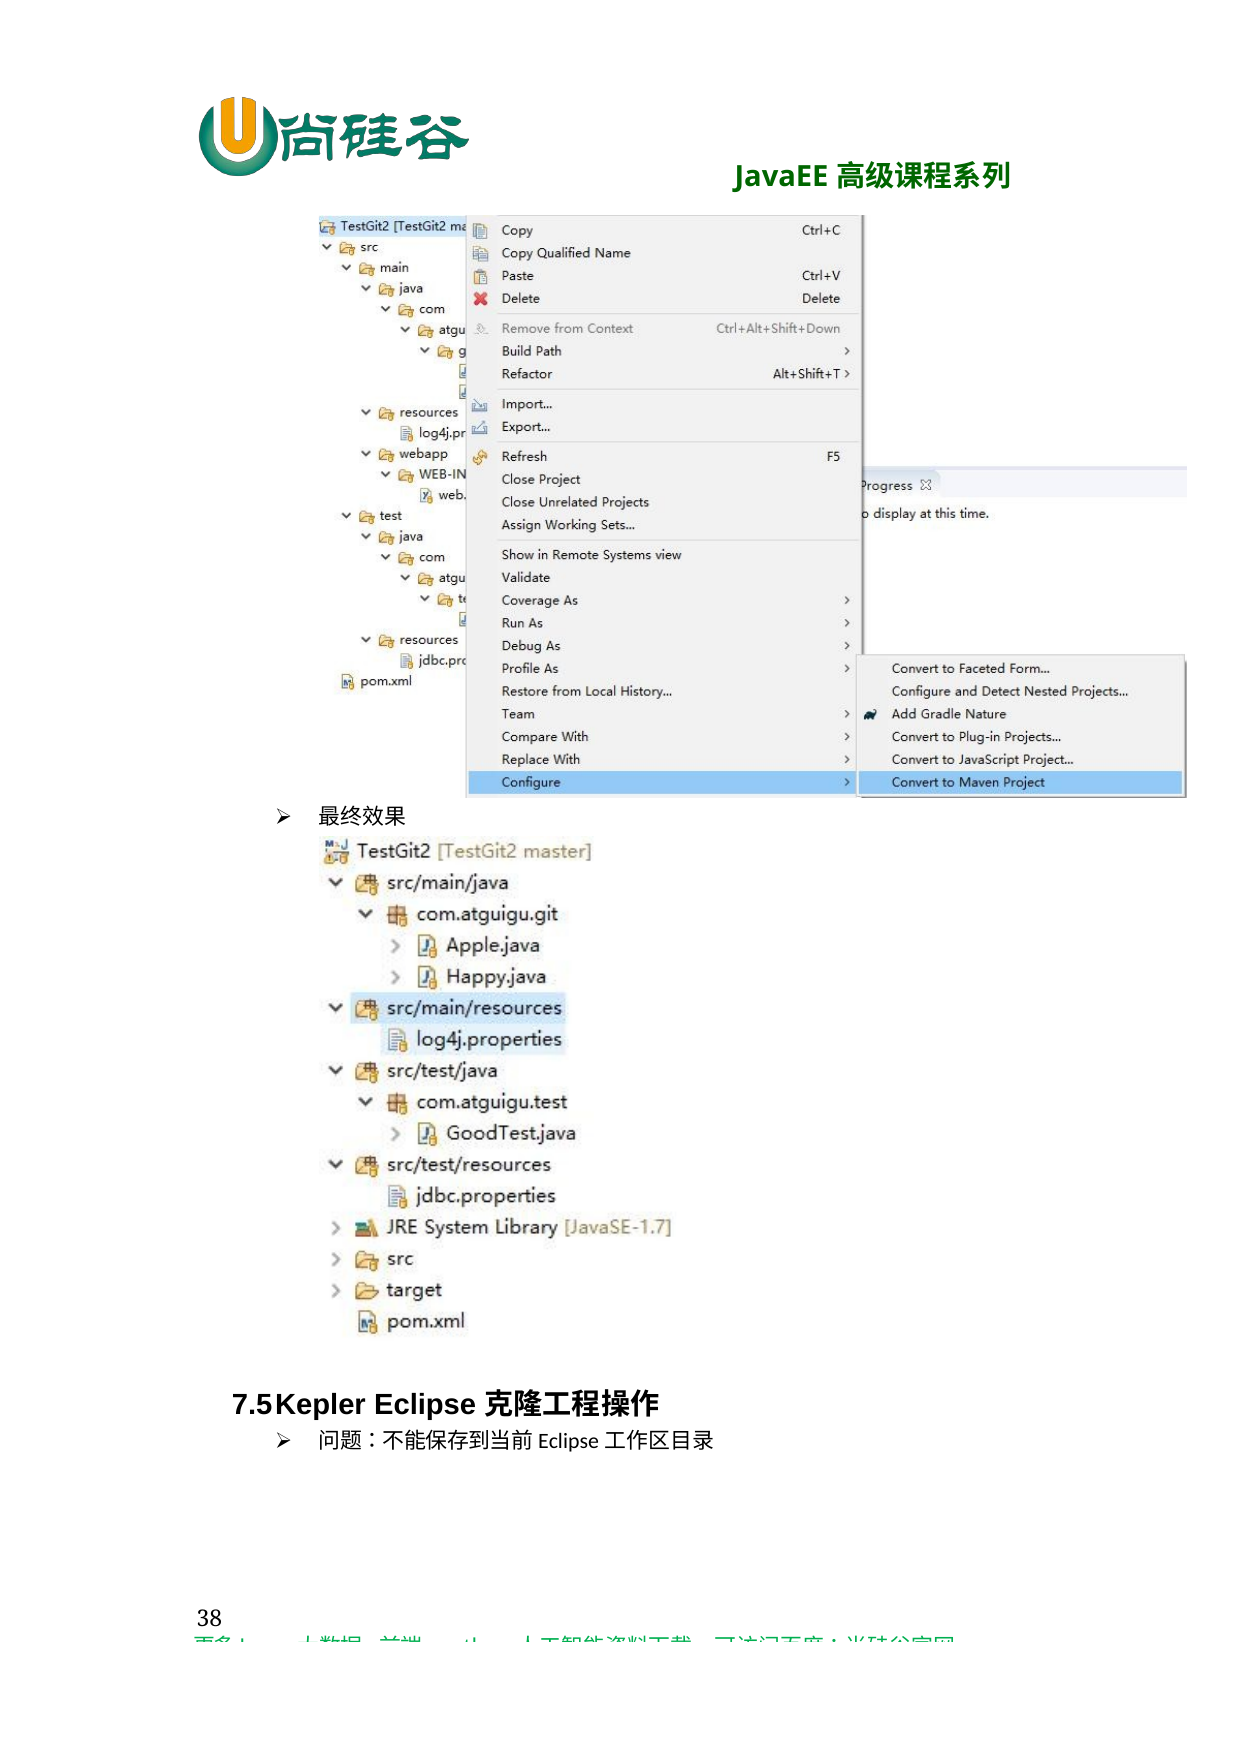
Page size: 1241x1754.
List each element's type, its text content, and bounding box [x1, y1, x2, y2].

picture [318, 836, 677, 1345]
picture [318, 215, 1187, 798]
subtitle Kepler Eclipse 克隆工程操作 [232, 1383, 1238, 1423]
picture [187, 88, 476, 184]
list 最终效果 [275, 801, 1238, 831]
list 问题：不能保存到当前 Eclipse 工作区目录 [275, 1425, 1238, 1455]
